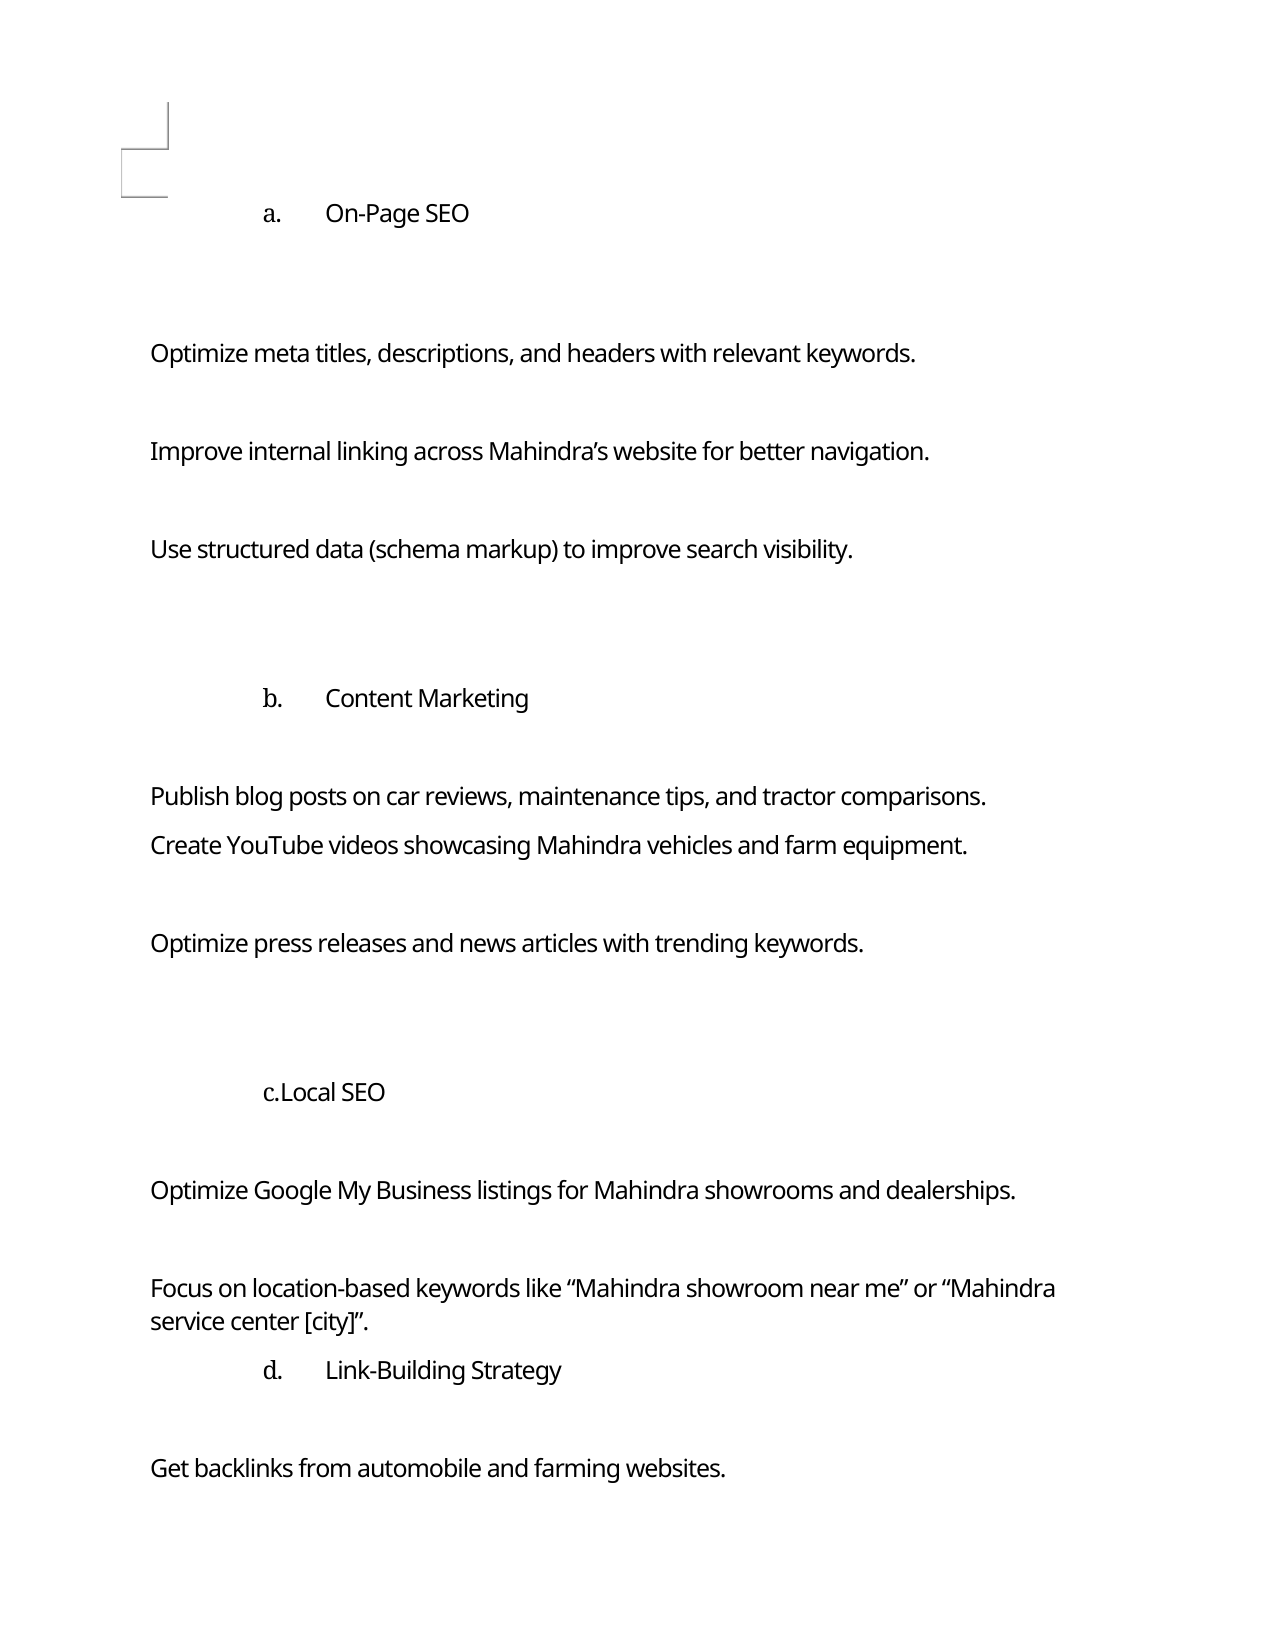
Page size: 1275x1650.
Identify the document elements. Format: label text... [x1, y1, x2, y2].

text a. On-Page SEO [262, 199, 1175, 229]
text Focus on location-based keywords like “Mahindra showroom near me” or “Mahindra [150, 1274, 1175, 1304]
text Optimize press releases and news articles with trending keywords. [150, 929, 1175, 958]
text Publish blog posts on car reviews, maintenance tips, and tractor comparisons. [150, 782, 1175, 812]
text d. Link-Building Strategy [262, 1356, 1175, 1385]
text c.Local SEO [262, 1077, 1175, 1107]
text Get backlinks from automobile and farming websites. [150, 1454, 1175, 1483]
text Improve internal linking across Mahindra’s website for better navigation. [150, 437, 1175, 466]
picture [121, 102, 169, 198]
text Create YouTube videos showcasing Mahindra vehicles and farm equipment. [150, 831, 1175, 860]
text service center [city]”. [150, 1307, 1175, 1337]
text Use structured data (schema markup) to improve search visibility. [150, 535, 1175, 565]
text b. Content Marketing [262, 684, 1175, 713]
text Optimize Google My Business listings for Mahindra showrooms and dealerships. [150, 1176, 1175, 1205]
text Optimize meta titles, descriptions, and headers with relevant keywords. [150, 338, 1175, 368]
